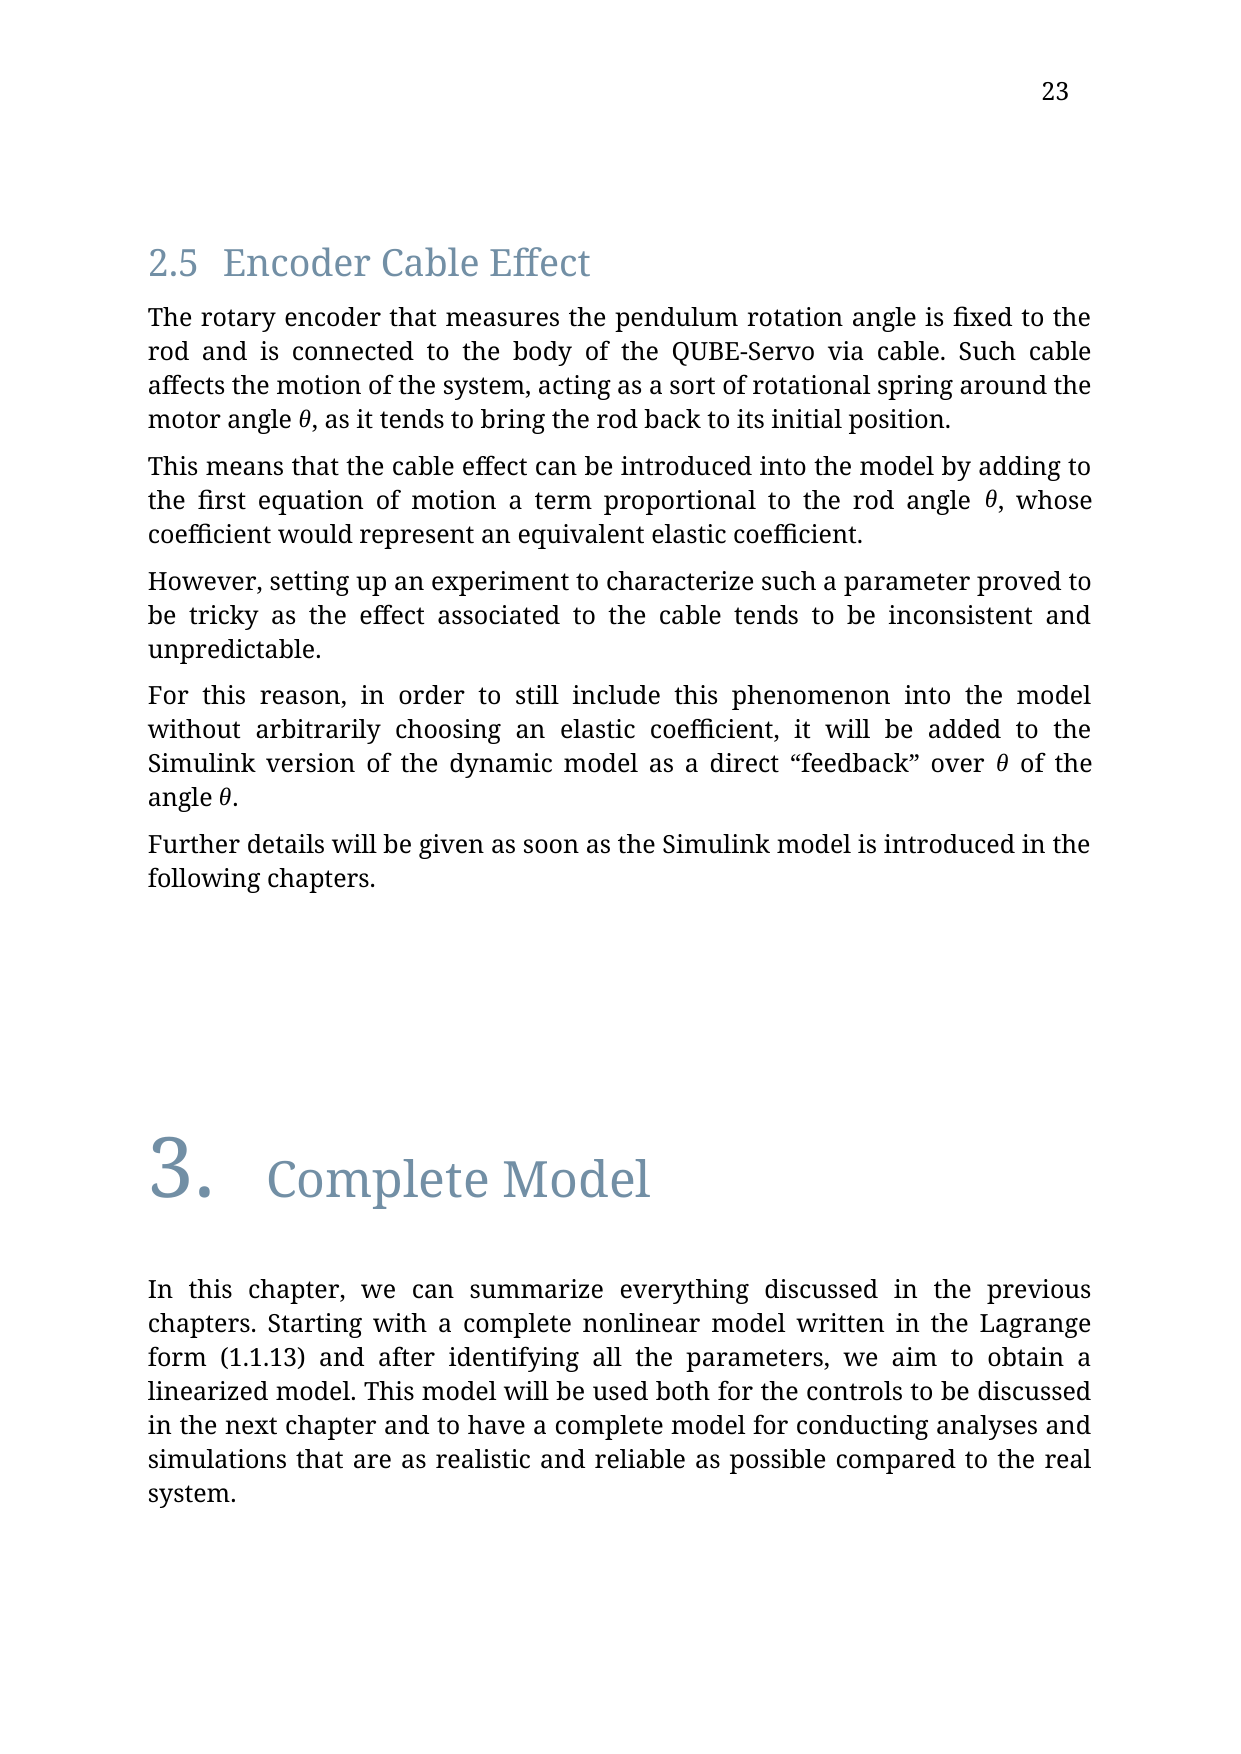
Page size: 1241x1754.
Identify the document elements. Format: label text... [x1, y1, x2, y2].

text Further details will be given as soon as the Simulink model is introduced in the following chapters. [148, 827, 1092, 895]
text This means that the cable effect can be introduced into the model by adding to the first equation of motion a term proportional to the rod angle , whose coefficient would represent an equivalent elastic coefficient. [148, 448, 1092, 551]
text The rotary encoder that measures the pendulum rotation angle is fixed to the rod and is connected to the body of the QUBE-Servo via cable. Such cable affects the motion of the system, acting as a sort of rotational spring around the motor angle , as it tends to bring the rod back to its initial position. [148, 300, 1092, 436]
text For this reason, in order to still include this phenomenon into the model without arbitrarily choosing an elastic coefficient, it will be added to the Simulink version of the dynamic model as a direct “feedback” over of the angle . [148, 678, 1092, 814]
subtitle Encoder Cable Effect [148, 236, 1092, 287]
text However, setting up an experiment to characterize such a parameter proved to be tricky as the effect associated to the cable tends to be inconsistent and unpredictable. [148, 563, 1092, 665]
text In this chapter, we can summarize everything discussed in the previous chapters. Starting with a complete nonlinear model written in the Lagrange form (1.1.13) and after identifying all the parameters, we aim to obtain a linearized model. This model will be used both for the controls to be discussed in the next chapter and to have a complete model for conducting analyses and simulations that are as realistic and reliable as possible compared to the real system. [148, 1272, 1092, 1510]
subtitle Complete Model [148, 1108, 1092, 1222]
